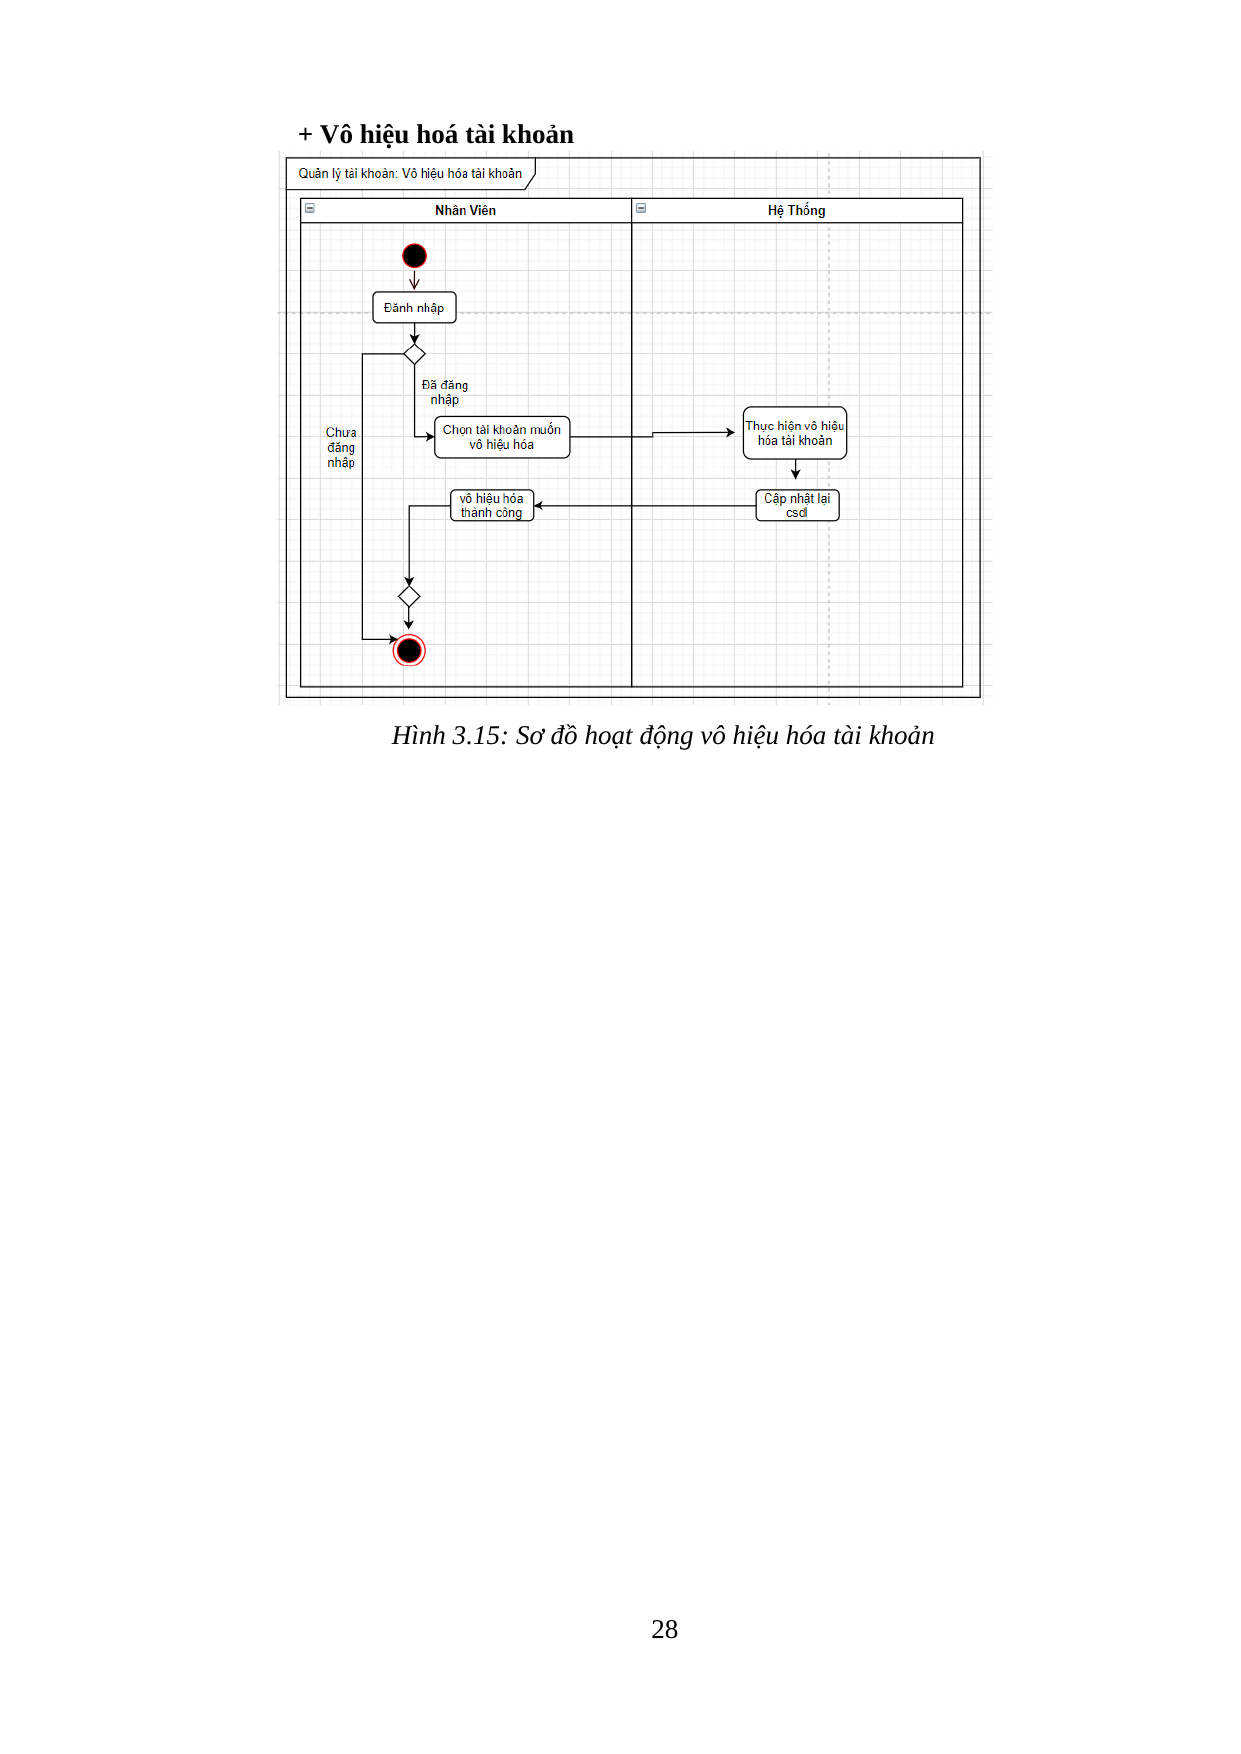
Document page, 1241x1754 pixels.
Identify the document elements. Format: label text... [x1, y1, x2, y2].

picture [277, 151, 993, 705]
list + Vô hiệu hoá tài khoản [298, 118, 1122, 149]
